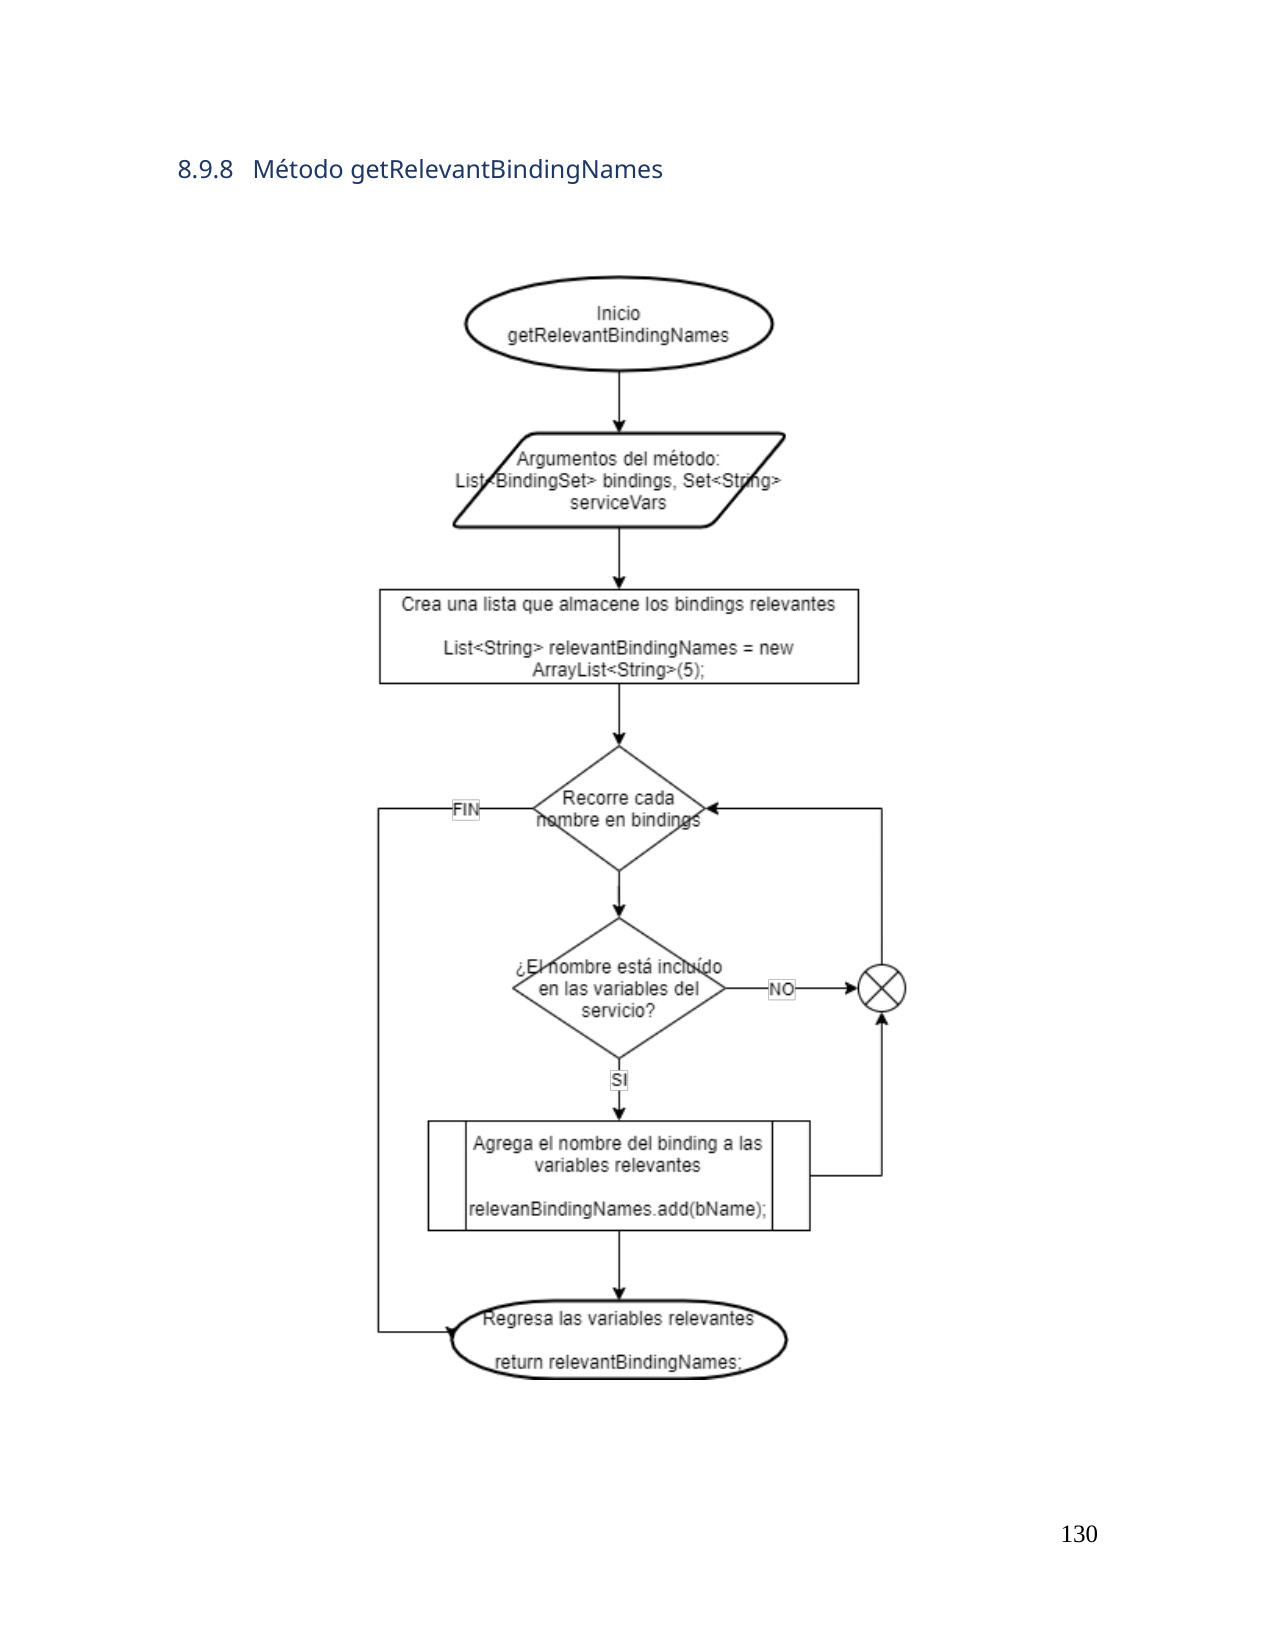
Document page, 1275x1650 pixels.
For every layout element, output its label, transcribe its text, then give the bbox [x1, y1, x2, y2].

picture [367, 275, 908, 1380]
subtitle Método getRelevantBindingNames [177, 152, 1098, 186]
